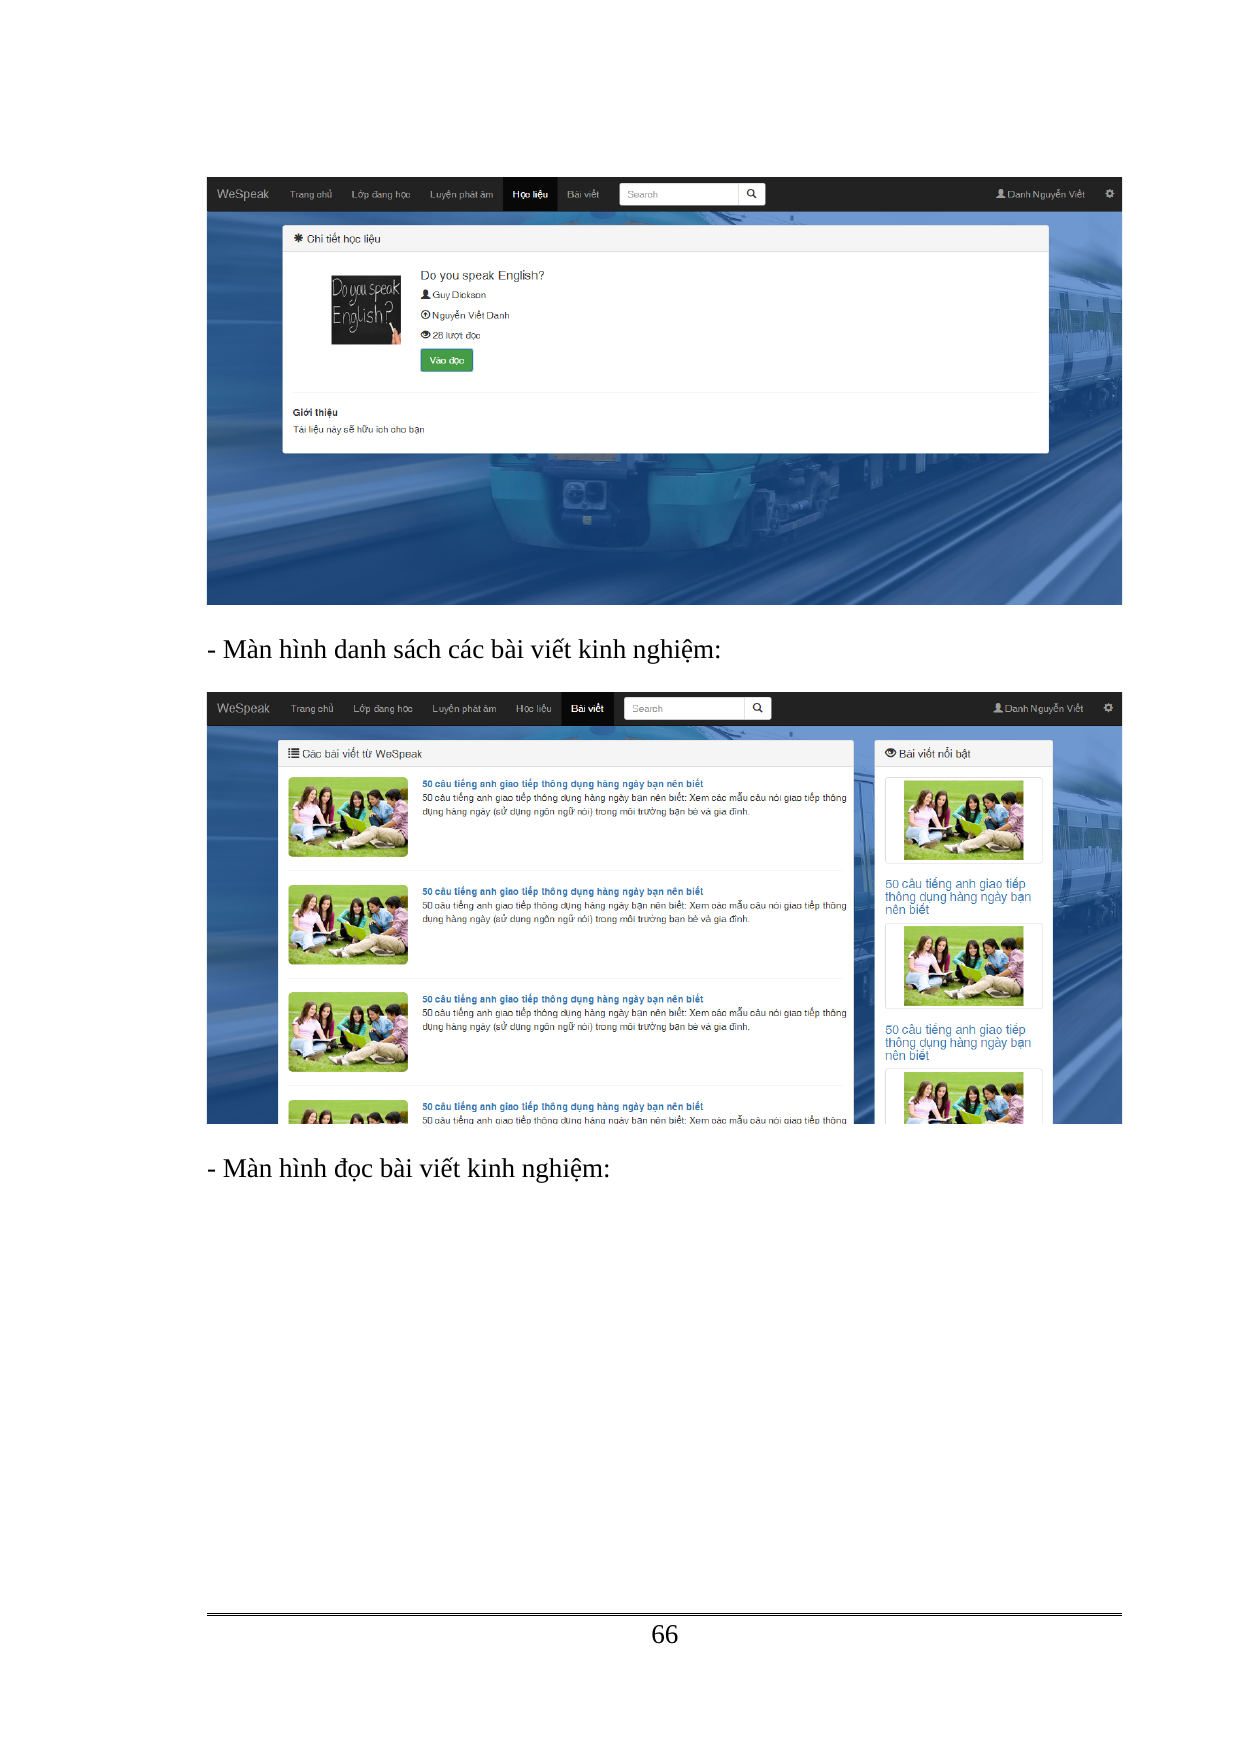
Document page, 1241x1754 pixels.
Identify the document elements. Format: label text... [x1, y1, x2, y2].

text - Màn hình danh sách các bài viết kinh nghiệm: [207, 633, 1122, 664]
text - Màn hình đọc bài viết kinh nghiệm: [207, 1152, 1122, 1183]
picture [206, 692, 1123, 1124]
picture [206, 177, 1123, 605]
